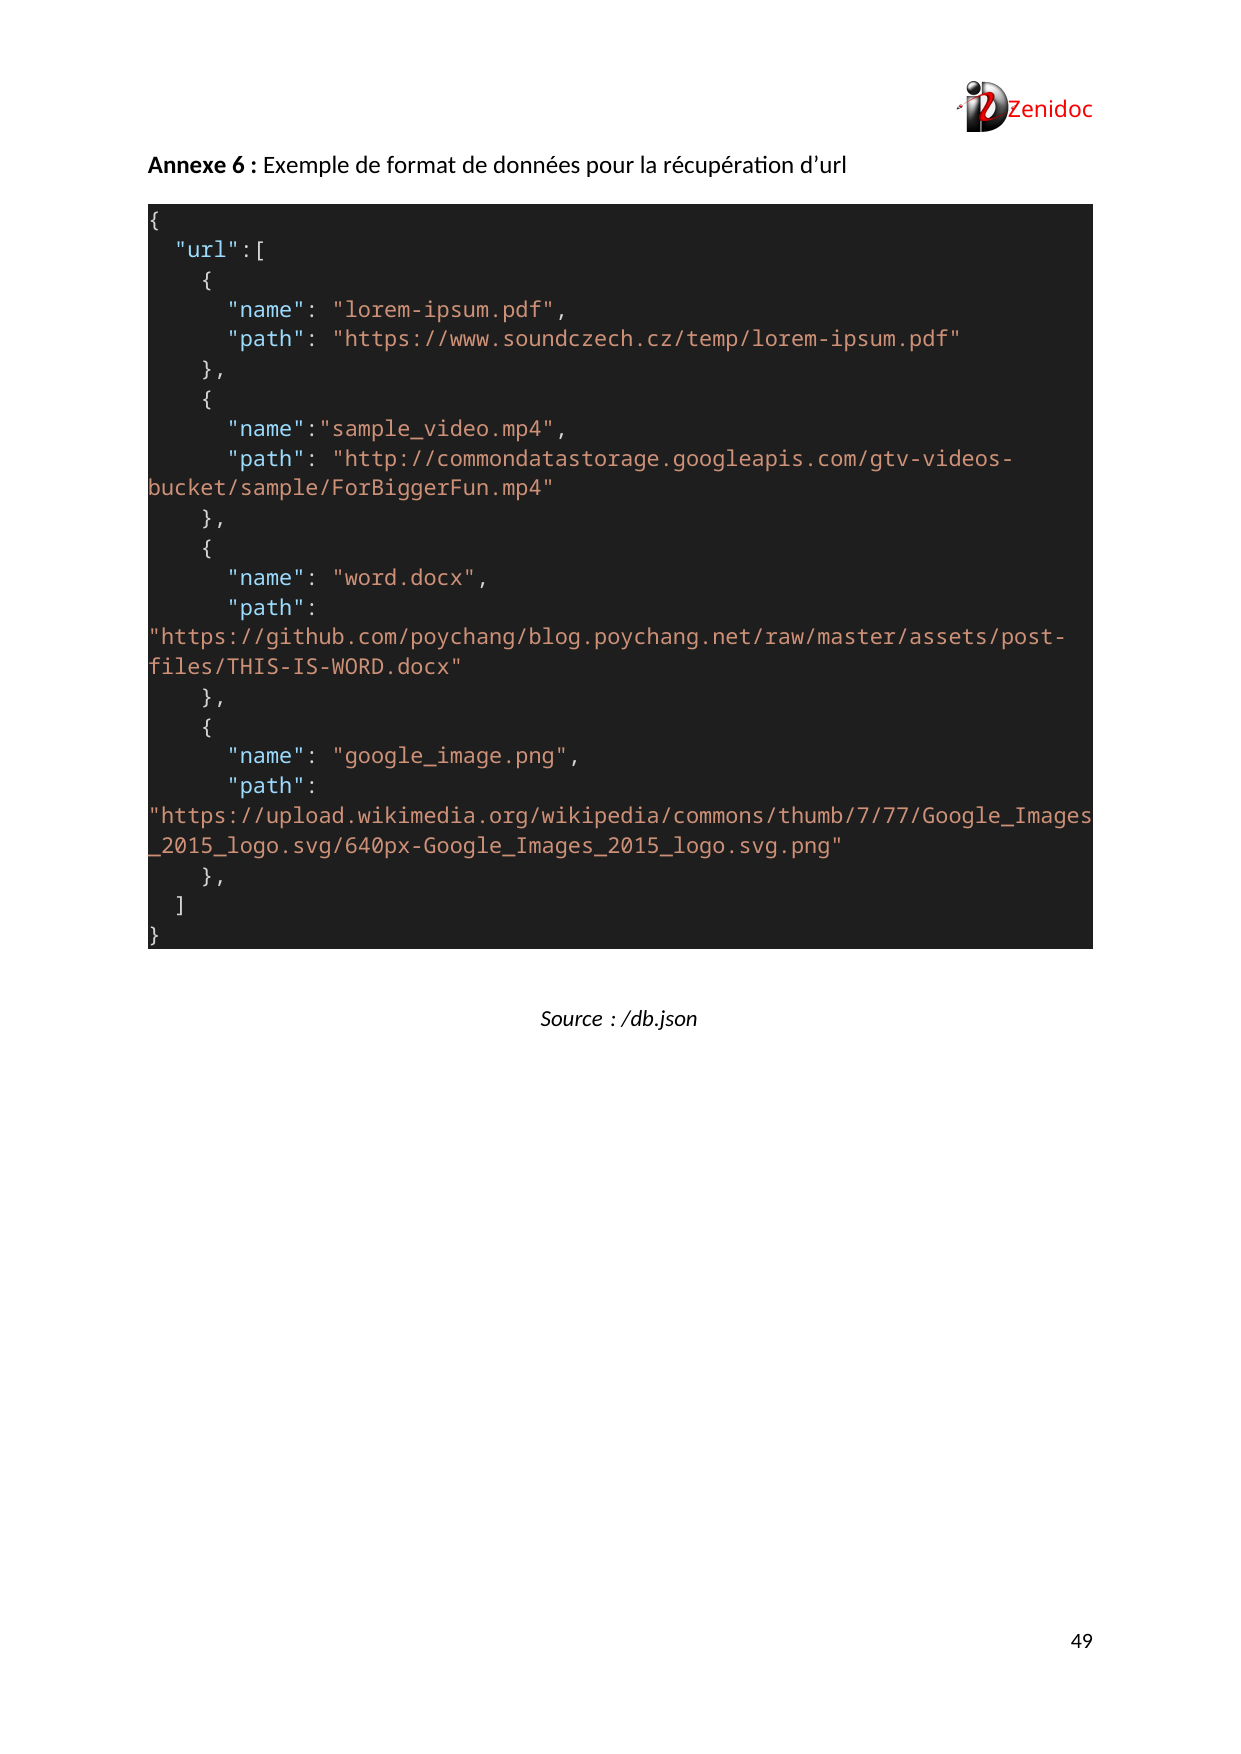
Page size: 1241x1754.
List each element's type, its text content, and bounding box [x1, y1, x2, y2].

picture [956, 81, 1018, 132]
text ] [148, 889, 1093, 919]
text { [148, 711, 1093, 740]
text "path": "https://github.com/poychang/blog.poychang.net/raw/master/assets/post-files/THIS-IS-WORD.docx" [148, 591, 1093, 681]
text "name": "word.docx", [148, 562, 1093, 591]
text "path": "https://www.soundczech.cz/temp/lorem-ipsum.pdf" [148, 323, 1093, 353]
text Source : /db.json [148, 1004, 1093, 1032]
text { [148, 532, 1093, 562]
text "path": "http://commondatastorage.googleapis.com/gtv-videos-bucket/sample/ForBiggerFun.mp4" [148, 442, 1093, 502]
text "name": "lorem-ipsum.pdf", [148, 293, 1093, 323]
text "name":"sample_video.mp4", [148, 413, 1093, 442]
text }, [148, 681, 1093, 711]
text Annexe 6 : Exemple de format de données pour la récupération d’url [148, 149, 1093, 180]
picture [1011, 104, 1018, 115]
text { [148, 264, 1093, 293]
text "name": "google_image.png", [148, 740, 1093, 770]
text } [148, 919, 1093, 949]
text { [148, 383, 1093, 413]
text "path": "https://upload.wikimedia.org/wikipedia/commons/thumb/7/77/Google_Images_2015_logo.svg/640px-Google_Images_2015_logo.svg.png" [148, 770, 1093, 859]
text { [148, 204, 1093, 234]
text }, [148, 502, 1093, 532]
text "url":[ [148, 234, 1093, 264]
text }, [148, 353, 1093, 383]
text }, [148, 859, 1093, 889]
